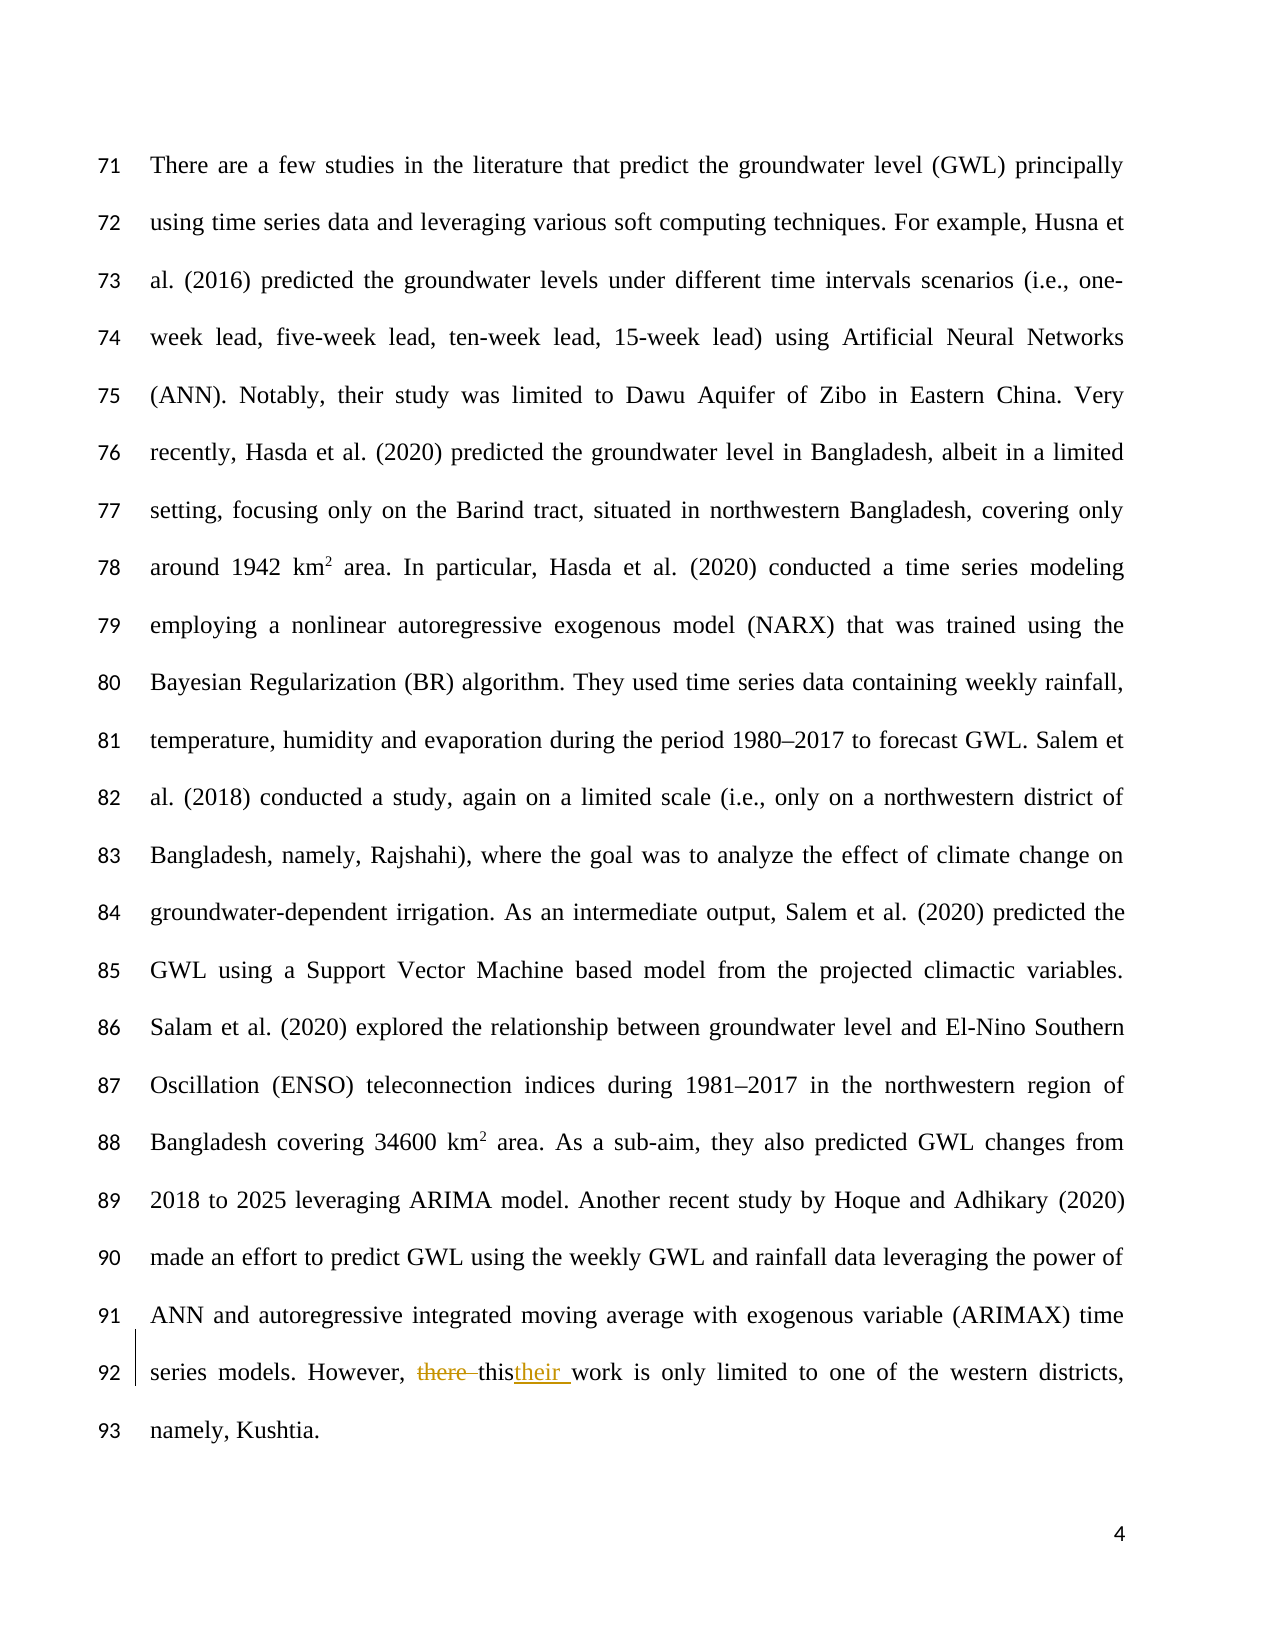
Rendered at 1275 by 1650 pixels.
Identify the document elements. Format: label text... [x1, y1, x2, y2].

text There are a few studies in the literature that predict the groundwater level (GWL) principally using time series data and leveraging various soft computing techniques. For example, Husna et al. (2016) predicted the groundwater levels under different time intervals scenarios (i.e., one-week lead, five-week lead, ten-week lead, 15-week lead) using Artificial Neural Networks (ANN). Notably, their study was limited to Dawu Aquifer of Zibo in Eastern China. Very recently, Hasda et al. (2020) predicted the groundwater level in Bangladesh, albeit in a limited setting, focusing only on the Barind tract, situated in northwestern Bangladesh, covering only around 1942 km2 area. In particular, Hasda et al. (2020) conducted a time series modeling employing a nonlinear autoregressive exogenous model (NARX) that was trained using the Bayesian Regularization (BR) algorithm. They used time series data containing weekly rainfall, temperature, humidity and evaporation during the period 1980–2017 to forecast GWL. Salem et al. (2018) conducted a study, again on a limited scale (i.e., only on a northwestern district of Bangladesh, namely, Rajshahi), where the goal was to analyze the effect of climate change on groundwater-dependent irrigation. As an intermediate output, Salem et al. (2020) predicted the GWL using a Support Vector Machine based model from the projected climactic variables. Salam et al. (2020) explored the relationship between groundwater level and El-Nino Southern Oscillation (ENSO) teleconnection indices during 1981–2017 in the northwestern region of Bangladesh covering 34600 km2 area. As a sub-aim, they also predicted GWL changes from 2018 to 2025 leveraging ARIMA model. Another recent study by Hoque and Adhikary (2020) made an effort to predict GWL using the weekly GWL and rainfall data leveraging the power of ANN and autoregressive integrated moving average with exogenous variable (ARIMAX) time series models. However, work is only limited to one of the western districts, namely, Kushtia. [150, 150, 1125, 1444]
